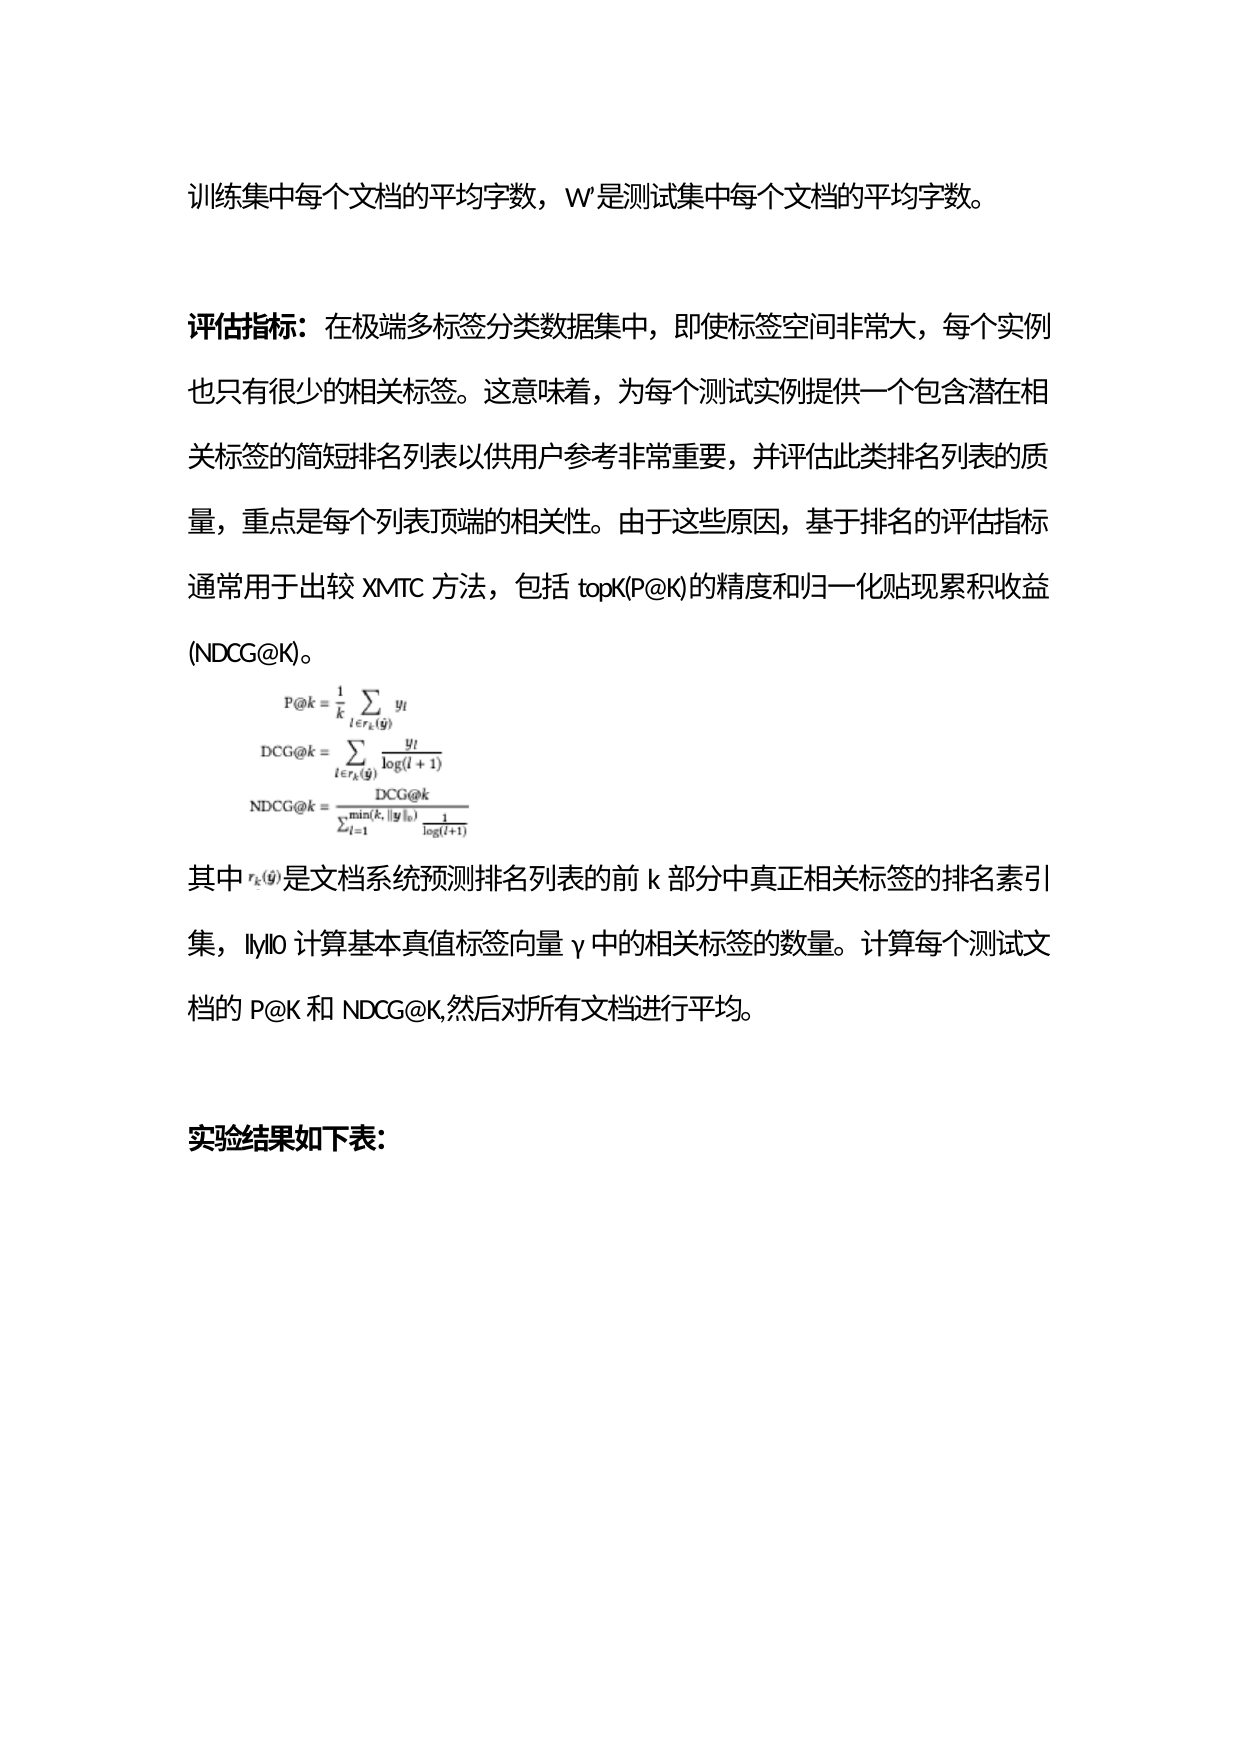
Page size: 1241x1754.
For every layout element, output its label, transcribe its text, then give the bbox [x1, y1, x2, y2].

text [187, 162, 1053, 227]
picture [244, 858, 283, 890]
text 其中是文档系统预测排名列表的前k部分中真正相关标签的排名素引集，llyll0计算基本真值标签向量γ中的相关标签的数量。计算每个测试文档的P@K和NDCG@K,然后对所有文档进行平均。 [187, 844, 1053, 1039]
picture [187, 682, 533, 845]
text 评估指标：在极端多标签分类数据集中，即使标签空间非常大，每个实例也只有很少的相关标签。这意味着，为每个测试实例提供一个包含潜在相关标签的简短排名列表以供用户参考非常重要，并评估此类排名列表的质量，重点是每个列表顶端的相关性。由于这些原因，基于排名的评估指标通常用于出较XMTC方法，包括topK(P@K)的精度和归一化贴现累积收益(NDCG@K)。 [187, 292, 1053, 682]
text 实验结果如下表： [187, 1104, 1053, 1169]
